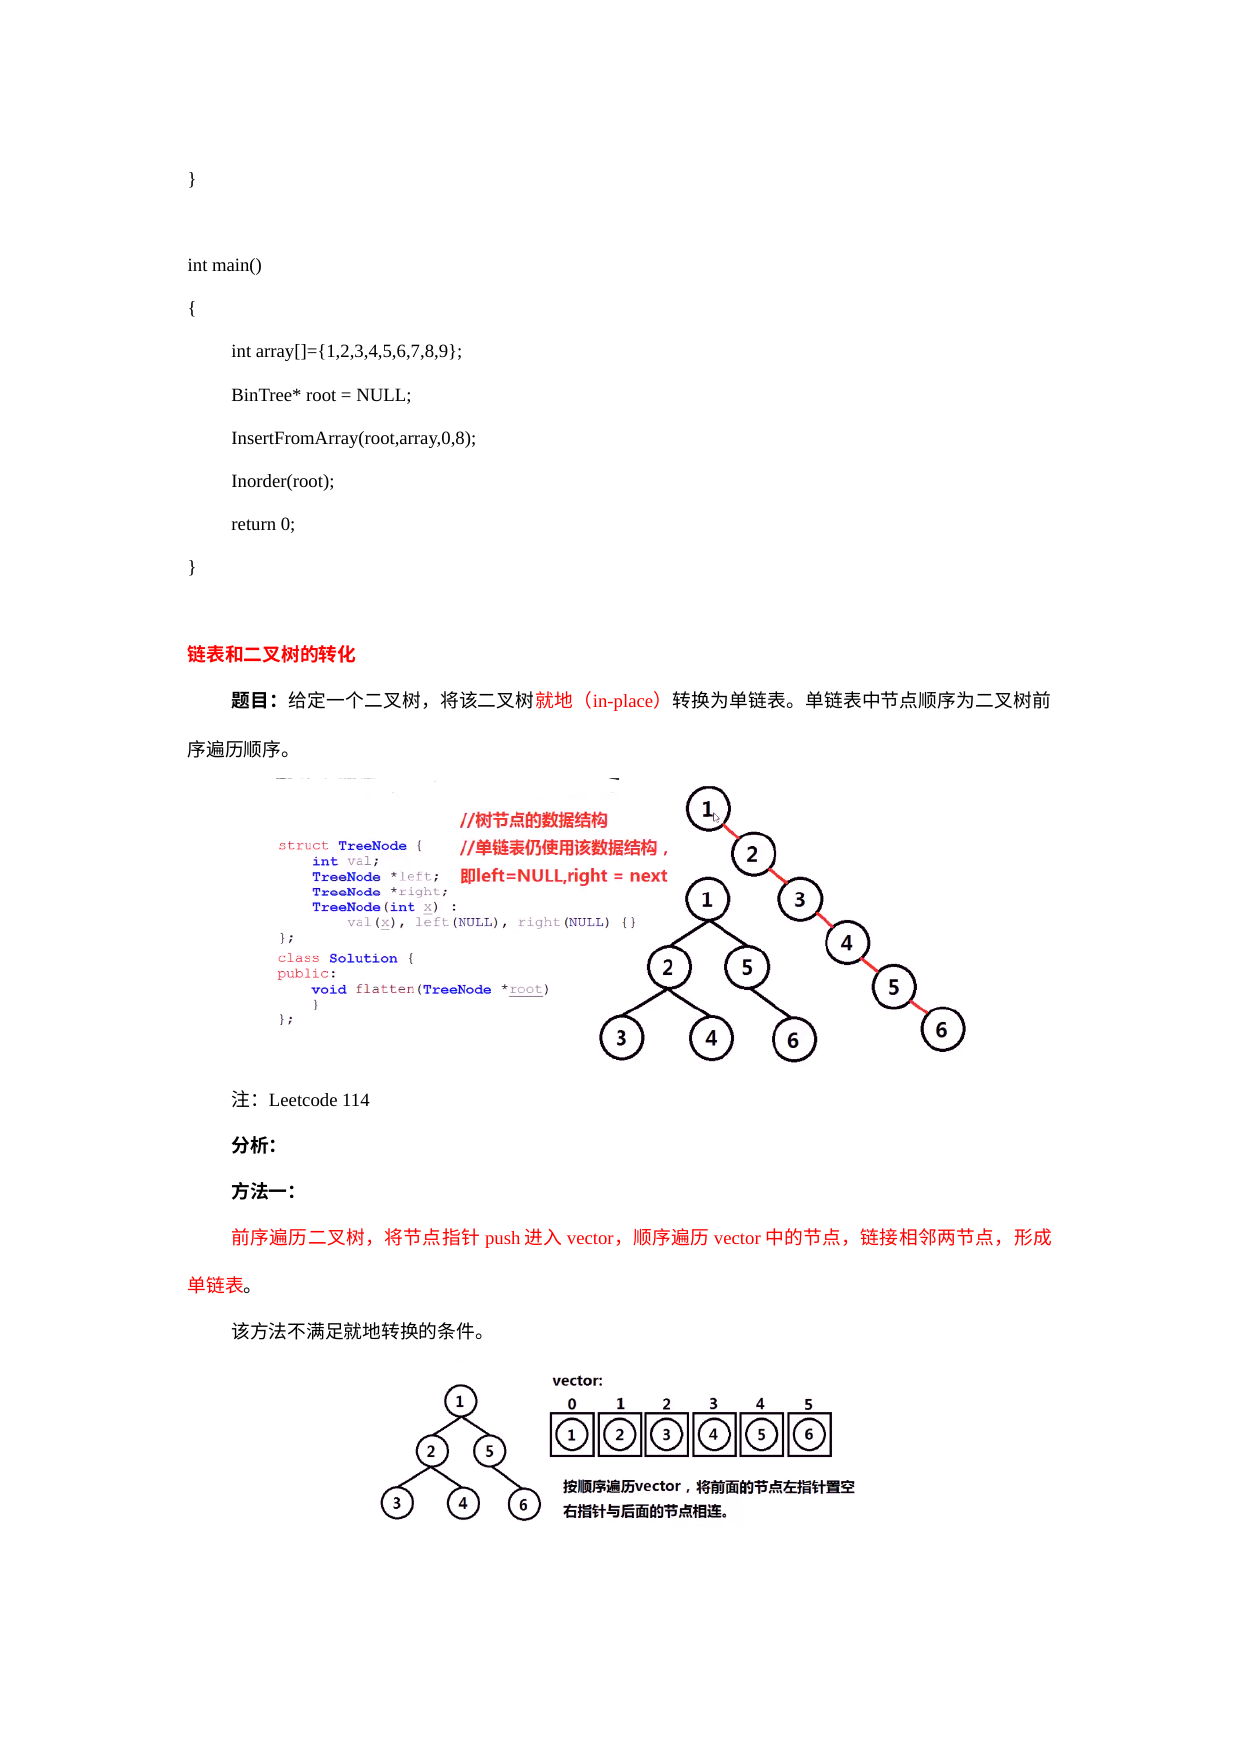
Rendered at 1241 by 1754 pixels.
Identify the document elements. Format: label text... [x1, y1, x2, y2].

text 分析： [187, 1128, 1053, 1160]
text 注：Leetcode 114 [187, 1082, 1053, 1114]
picture [372, 1360, 868, 1534]
text int array[]={1,2,3,4,5,6,7,8,9}; [187, 335, 1053, 367]
text 前序遍历二叉树，将节点指针push进入vector，顺序遍历vector中的节点，链接相邻两节点，形成单链表。 [187, 1220, 1053, 1301]
text } [187, 551, 1053, 583]
text 方法一： [187, 1174, 1053, 1206]
text 题目：给定一个二叉树，将该二叉树就地（in-place）转换为单链表。单链表中节点顺序为二叉树前序遍历顺序。 [187, 683, 1053, 765]
text BinTree* root = NULL; [187, 378, 1053, 411]
text InsertFromArray(root,array,0,8); [187, 421, 1053, 454]
text 该方法不满足就地转换的条件。 [187, 1314, 1053, 1347]
text { [187, 292, 1053, 324]
text } [187, 162, 1053, 194]
picture [258, 778, 982, 1067]
text return 0; [187, 508, 1053, 540]
subtitle 链表和二叉树的转化 [187, 637, 1053, 670]
text Inorder(root); [187, 464, 1053, 497]
text int main() [187, 248, 1053, 281]
